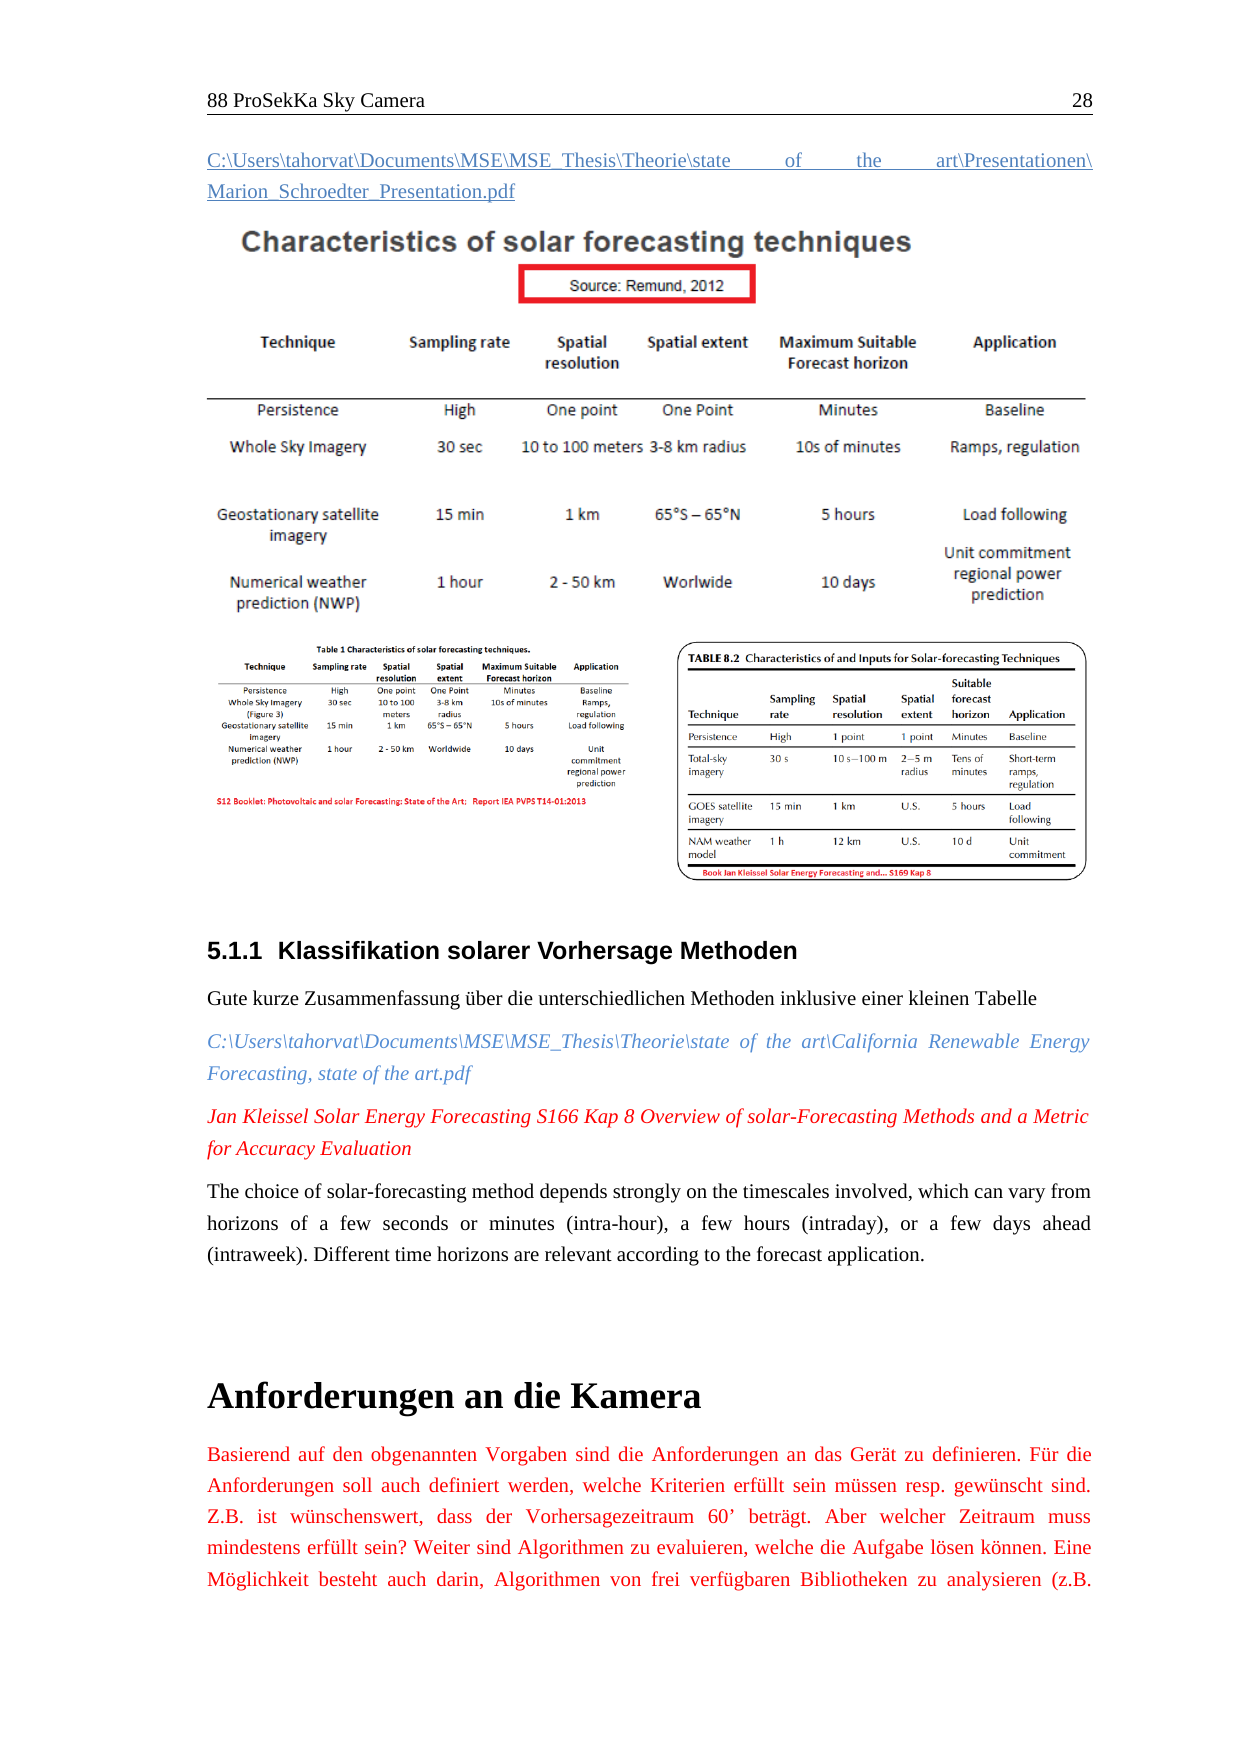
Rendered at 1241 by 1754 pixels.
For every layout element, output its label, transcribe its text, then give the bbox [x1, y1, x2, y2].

subtitle Klassifikation solarer Vorhersage Methoden [207, 936, 1093, 964]
picture [206, 210, 1093, 621]
text C:\Users\tahorvat\Documents\MSE\MSE_Thesis\Theorie\state of the art\California Renewable Energy Forecasting, state of the art.pdf [207, 1029, 1093, 1084]
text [207, 1442, 1093, 1591]
text Gute kurze Zusammenfassung über die unterschiedlichen Methoden inklusive einer kleinen Tabelle [207, 986, 1093, 1009]
text The choice of solar-forecasting method depends strongly on the timescales involved, which can vary from horizons of a few seconds or minutes (intra-hour), a few hours (intraday), or a few days ahead (intraweek). Different time horizons are relevant according to the forecast application. [207, 1179, 1093, 1266]
text Jan Kleissel Solar Energy Forecasting S166 Kap 8 Overview of solar-Forecasting Methods and a Metric for Accuracy Evaluation [207, 1104, 1093, 1159]
text Anforderungen an die Kamera [207, 1373, 1093, 1416]
text C:\Users\tahorvat\Documents\MSE\MSE_Thesis\Theorie\state of the art\Presentationen\Marion_Schroedter_Presentation.pdf [207, 170, 1093, 210]
text C:\Users\tahorvat\Documents\MSE\MSE_Thesis\Theorie\state of the art\Presentationen\Marion_Schroedter_Presentation.pdf [207, 148, 1093, 169]
picture [206, 640, 1092, 891]
